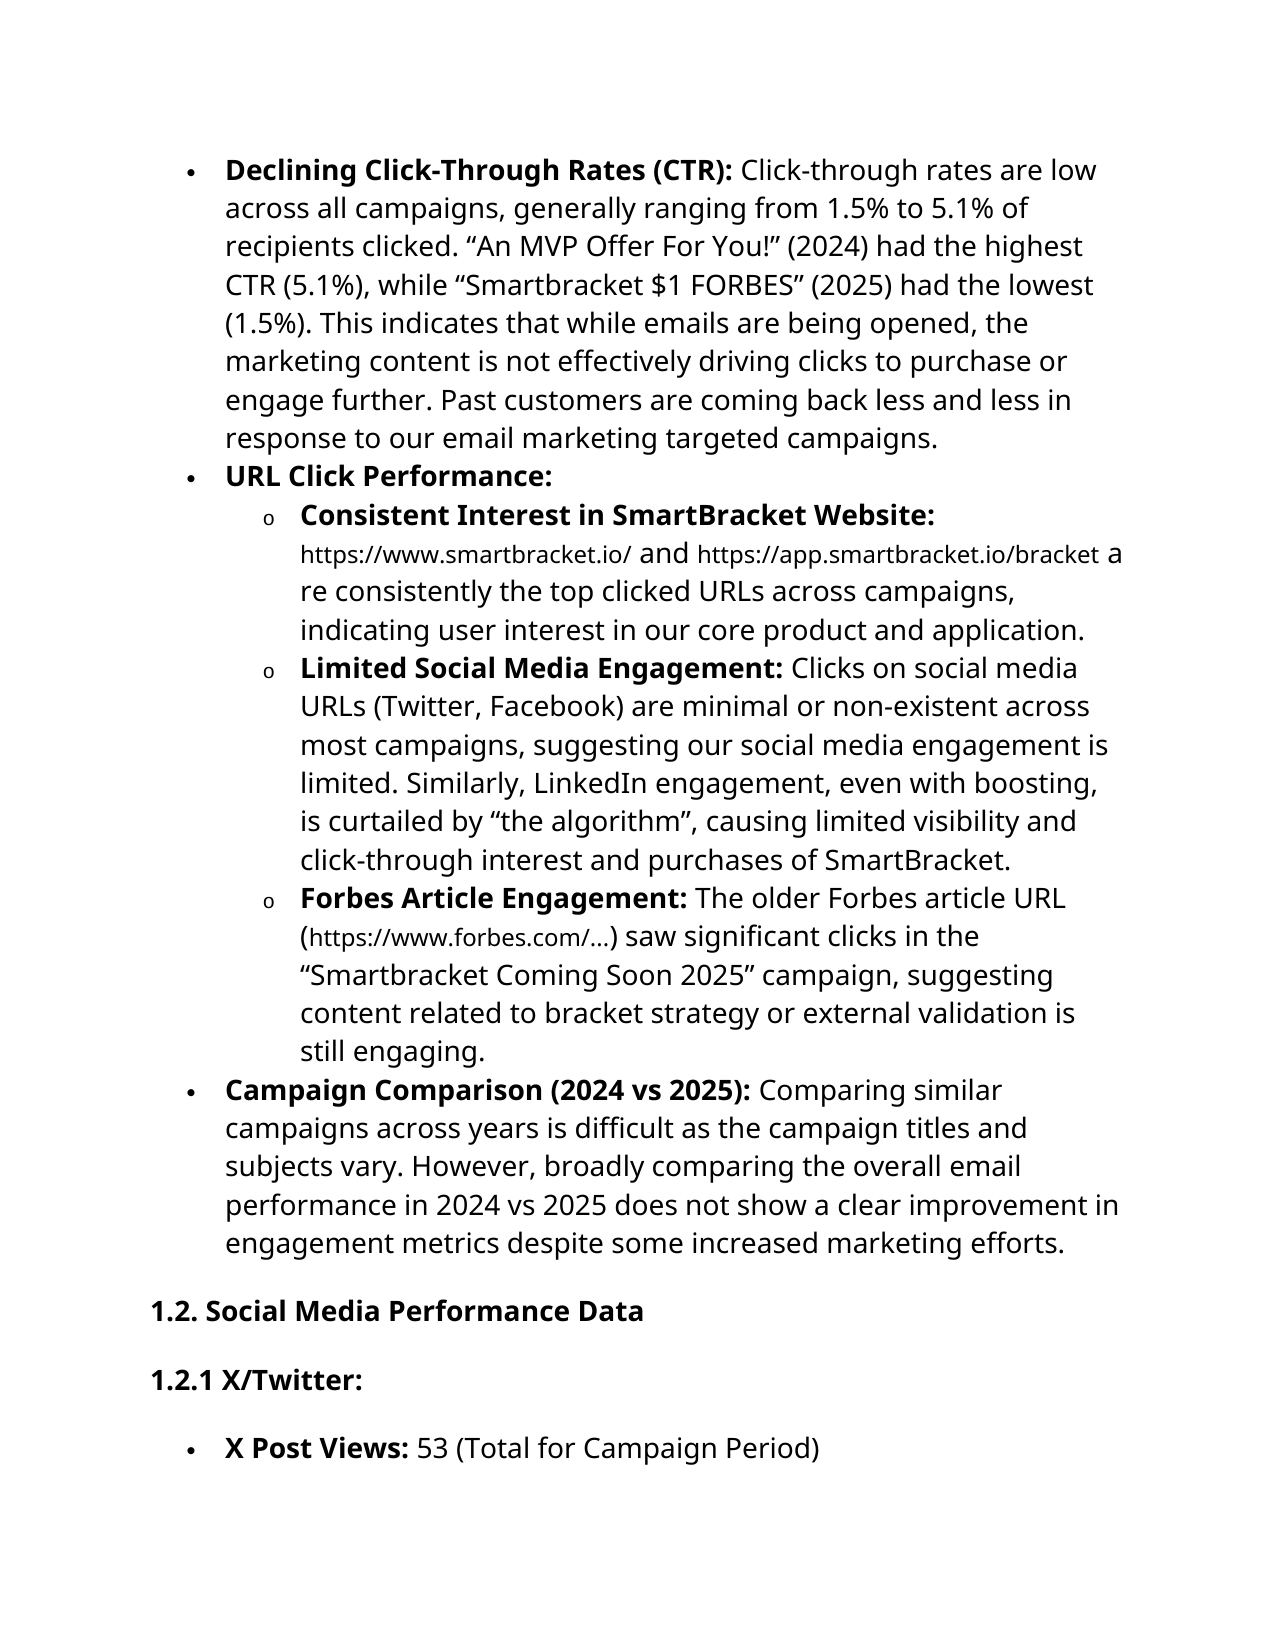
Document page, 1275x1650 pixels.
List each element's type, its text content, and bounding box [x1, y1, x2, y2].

text 1.2. Social Media Performance Data [150, 1292, 1125, 1330]
list Campaign Comparison (2024 vs 2025): Comparing similar campaigns across years is difficult as the campaign titles and subjects vary. However, broadly comparing the overall email performance in 2024 vs 2025 does not show a clear improvement in engagement metrics despite some increased marketing efforts. [187, 1070, 1125, 1262]
list X Post Views: 53 (Total for Campaign Period) [187, 1428, 1125, 1467]
text 1.2.1 X/Twitter: [150, 1360, 1125, 1398]
list Limited Social Media Engagement: Clicks on social media URLs (Twitter, Facebook) are minimal or non-existent across most campaigns, suggesting our social media engagement is limited. Similarly, LinkedIn engagement, even with boosting, is curtailed by “the algorithm”, causing limited visibility and click-through interest and purchases of SmartBracket. [262, 648, 1125, 878]
list Forbes Article Engagement: The older Forbes article URL (https://www.forbes.com/...) saw significant clicks in the “Smartbracket Coming Soon 2025” campaign, suggesting content related to bracket strategy or external validation is still engaging. [262, 878, 1125, 1070]
list Declining Click-Through Rates (CTR): Click-through rates are low across all campaigns, generally ranging from 1.5% to 5.1% of recipients clicked. “An MVP Offer For You!” (2024) had the highest CTR (5.1%), while “Smartbracket $1 FORBES” (2025) had the lowest (1.5%). This indicates that while emails are being opened, the marketing content is not effectively driving clicks to purchase or engage further. Past customers are coming back less and less in response to our email marketing targeted campaigns. [187, 150, 1125, 457]
list URL Click Performance: [187, 457, 1125, 495]
list Consistent Interest in SmartBracket Website: https://www.smartbracket.io/ and https://app.smartbracket.io/bracket are consistently the top clicked URLs across campaigns, indicating user interest in our core product and application. [262, 495, 1125, 648]
